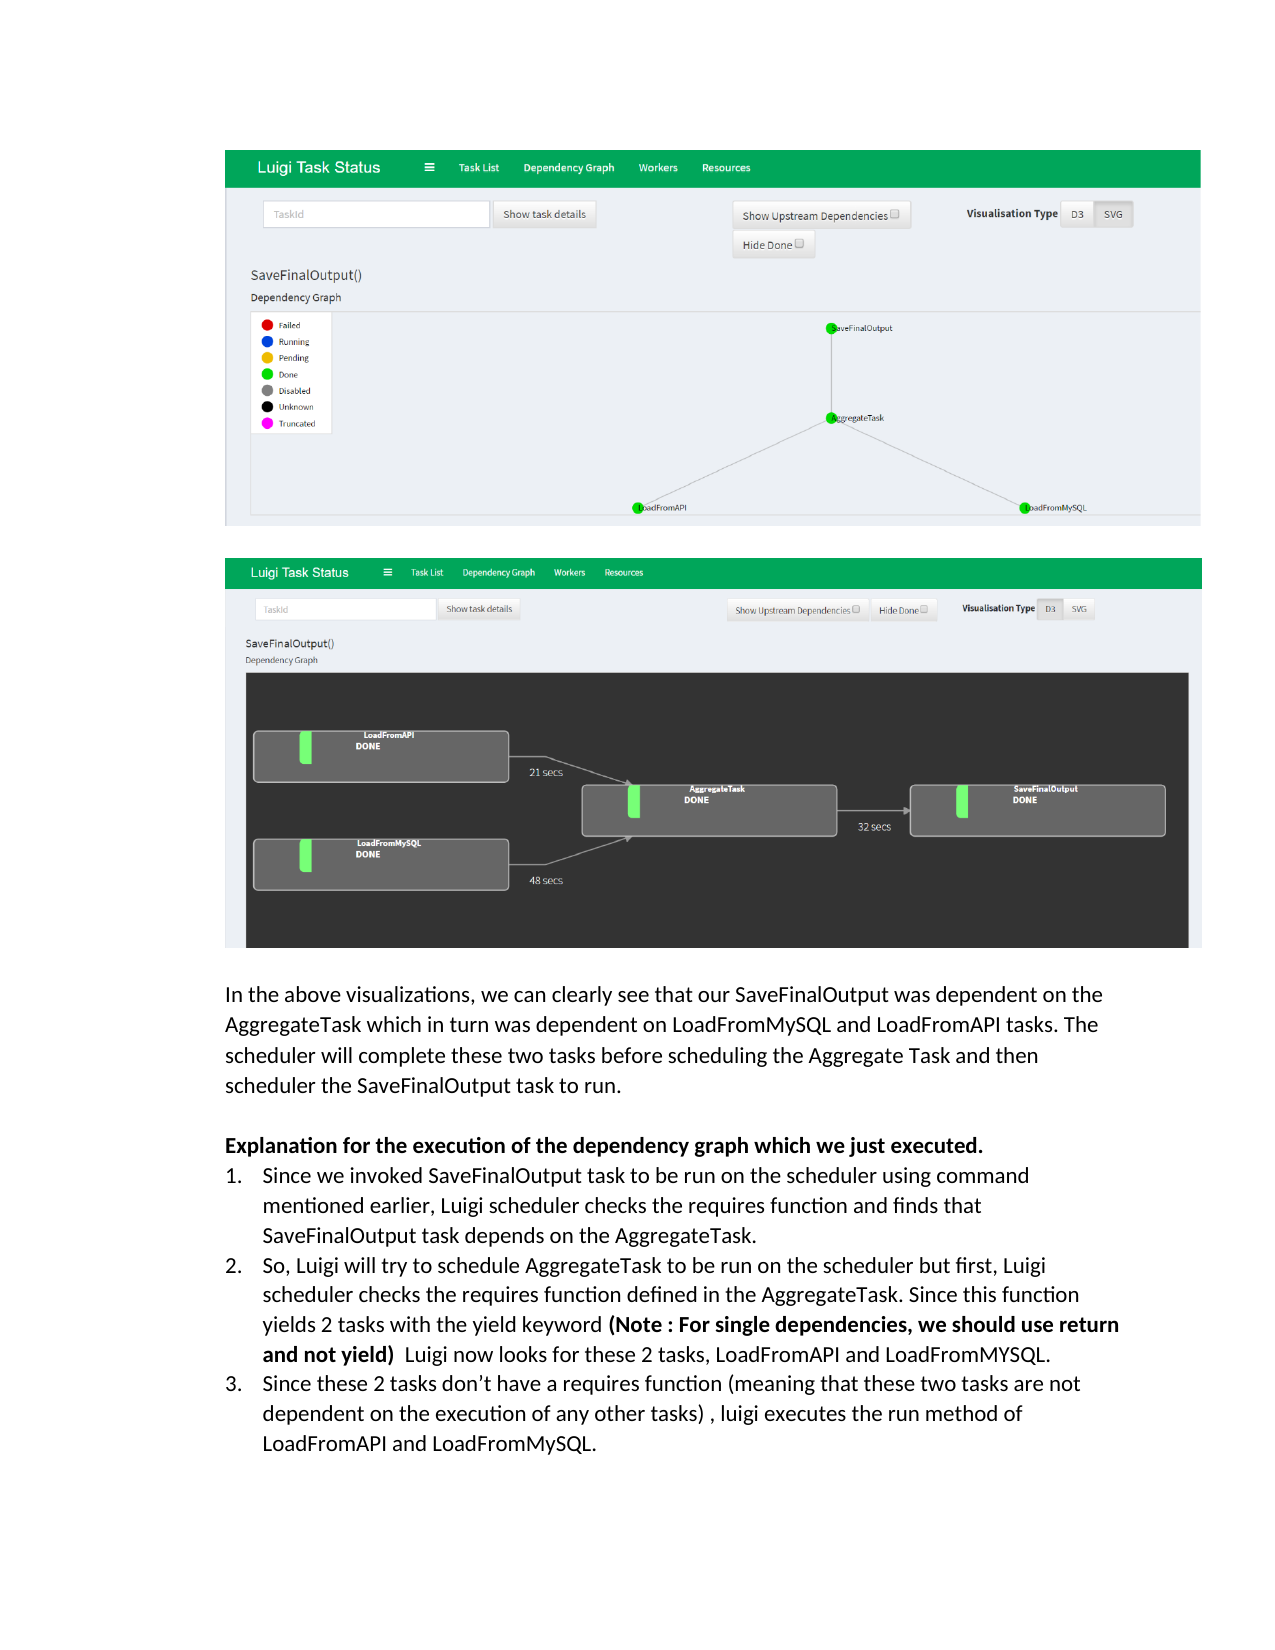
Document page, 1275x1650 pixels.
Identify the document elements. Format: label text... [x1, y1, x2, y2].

picture [225, 558, 1202, 948]
list In the above visualizations, we can clearly see that our SaveFinalOutput was dependent on the AggregateTask which in turn was dependent on LoadFromMySQL and LoadFromAPI tasks. The scheduler will complete these two tasks before scheduling the Aggregate Task and then scheduler the SaveFinalOutput task to run. [225, 980, 1125, 1099]
list Since we invoked SaveFinalOutput task to be run on the scheduler using command mentioned earlier, Luigi scheduler checks the requires function and finds that SaveFinalOutput task depends on the AggregateTask. [225, 1162, 1125, 1249]
picture [225, 150, 1201, 526]
list Explanation for the execution of the dependency graph which we just executed. [225, 1131, 1125, 1159]
list Since these 2 tasks don’t have a requires function (meaning that these two tasks are not dependent on the execution of any other tasks) , luigi executes the run method of LoadFromAPI and LoadFromMySQL. [225, 1369, 1125, 1457]
list So, Luigi will try to schedule AggregateTask to be run on the scheduler but first, Luigi scheduler checks the requires function defined in the AggregateTask. Since this function yields 2 tasks with the yield keyword (Note : For single dependencies, we should use return and not yield) Luigi now looks for these 2 tasks, LoadFromAPI and LoadFromMYSQL. [225, 1251, 1125, 1368]
